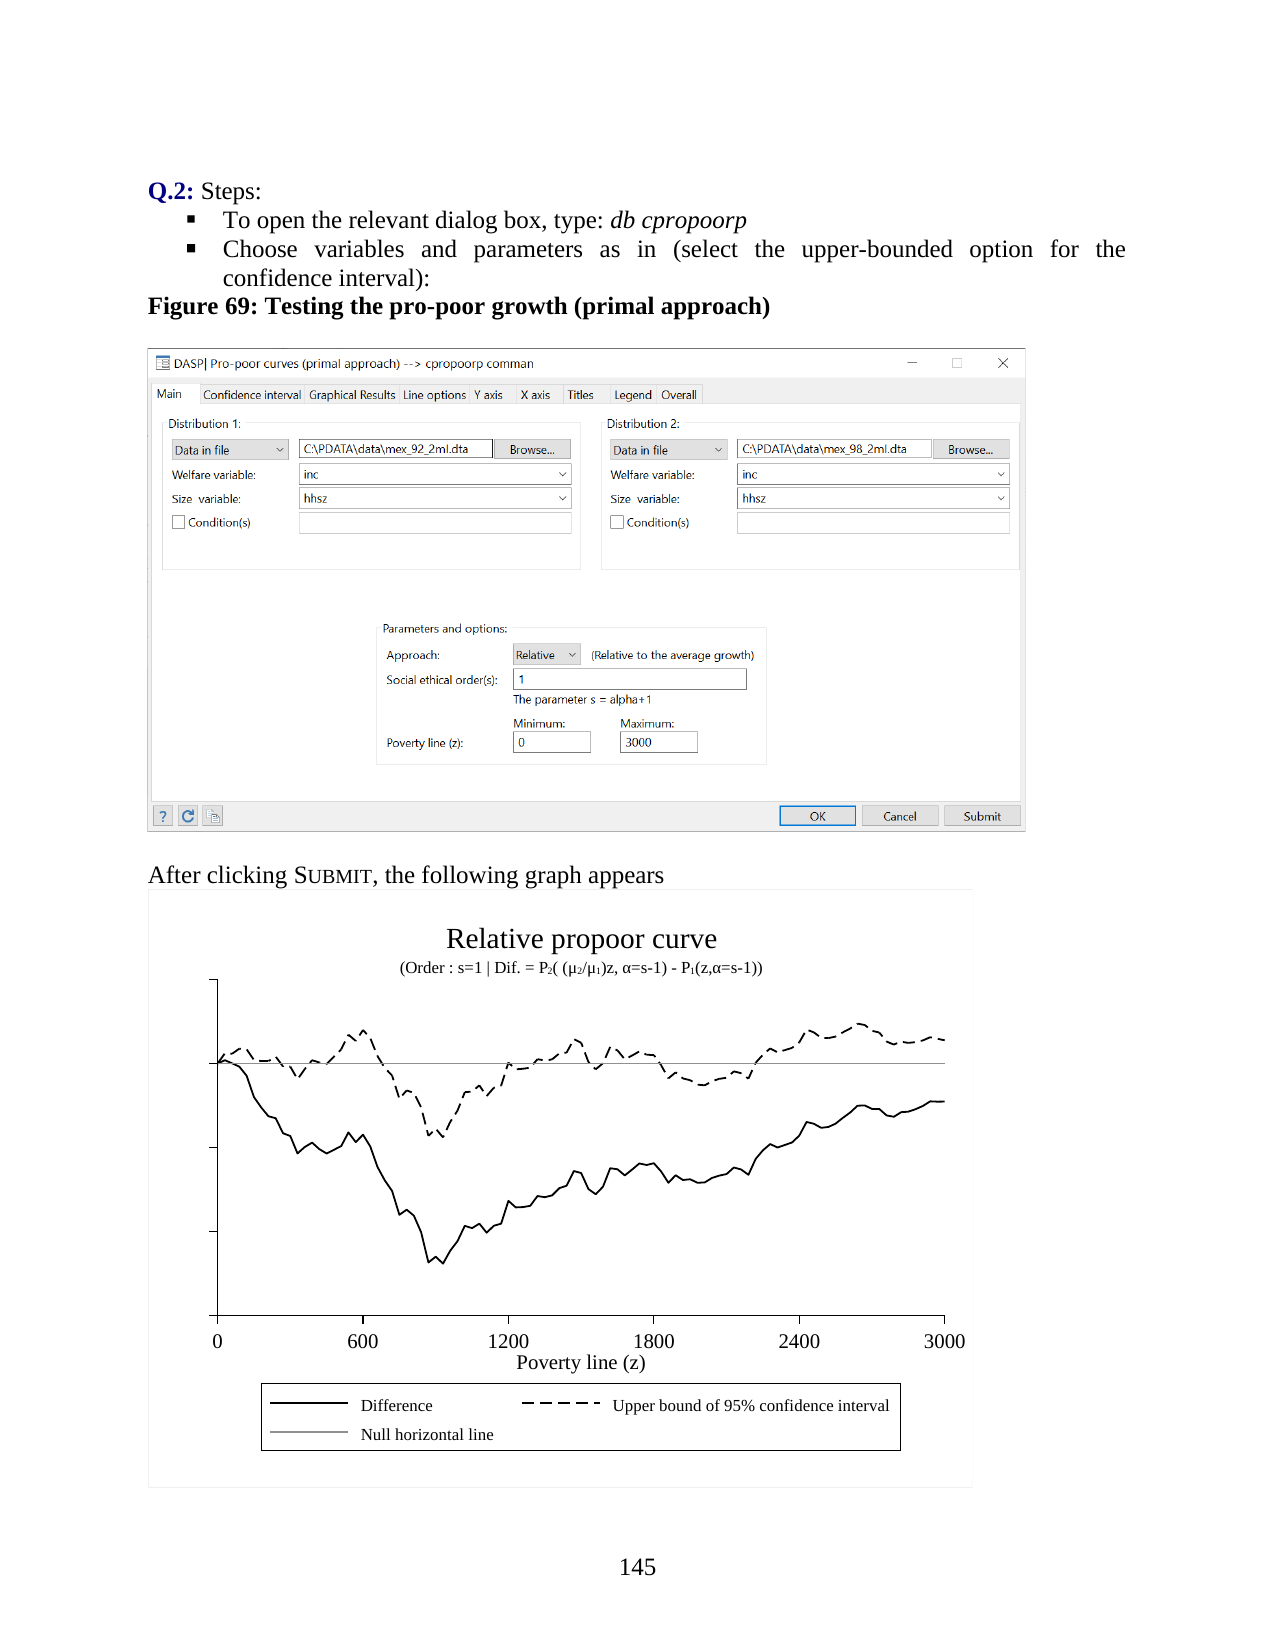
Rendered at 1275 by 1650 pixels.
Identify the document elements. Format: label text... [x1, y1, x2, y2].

text After clicking Submit, the following graph appears [148, 860, 1127, 889]
list To open the relevant dialog box, type: db cpropoorp [185, 205, 1127, 234]
picture [147, 348, 1026, 832]
text Q.2: Steps: [148, 176, 1127, 205]
list Choose variables and parameters as in (select the upper-bounded option for the confidence interval): [185, 234, 1127, 291]
text Figure 69: Testing the pro-poor growth (primal approach) [148, 291, 1127, 320]
